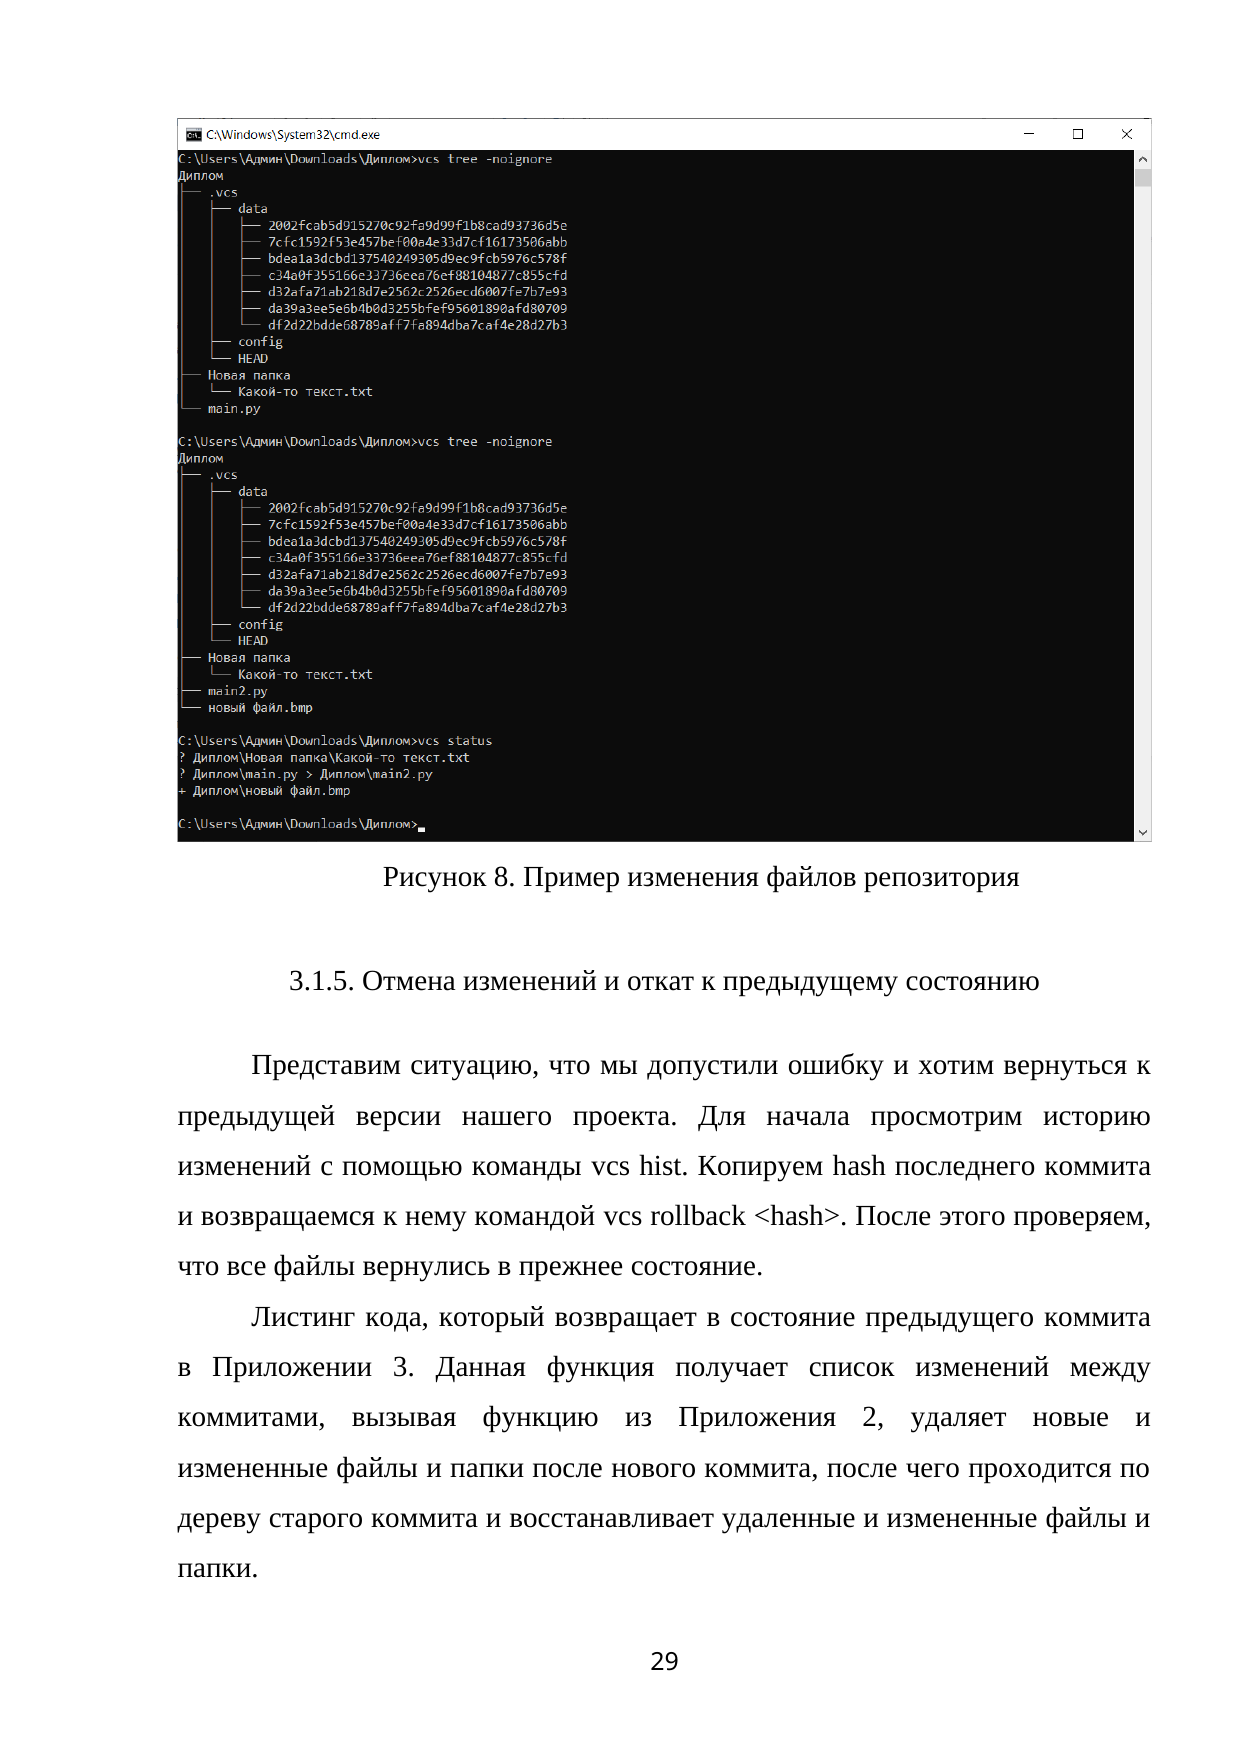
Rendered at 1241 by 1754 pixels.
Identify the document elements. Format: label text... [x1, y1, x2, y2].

text Листинг кода, который возвращает в состояние предыдущего коммита в Приложении 3. Данная функция получает список изменений между коммитами, вызывая функцию из Приложения 2, удаляет новые и измененные файлы и папки после нового коммита, после чего проходится по дереву старого коммита и восстанавливает удаленные и измененные файлы и папки. [177, 1299, 1152, 1584]
subtitle 3.1.5. Отмена изменений и откат к предыдущему состоянию [177, 963, 1152, 997]
text Представим ситуацию, что мы допустили ошибку и хотим вернуться к предыдущей версии нашего проекта. Для начала просмотрим историю изменений с помощью команды vcs hist. Копируем hash последнего коммита и возвращаемся к нему командой vcs rollback <hash>. После этого проверяем, что все файлы вернулись в прежнее состояние. [177, 1047, 1152, 1282]
text Рисунок 8. Пример изменения файлов репозитория [177, 859, 1152, 892]
picture [177, 118, 1152, 842]
